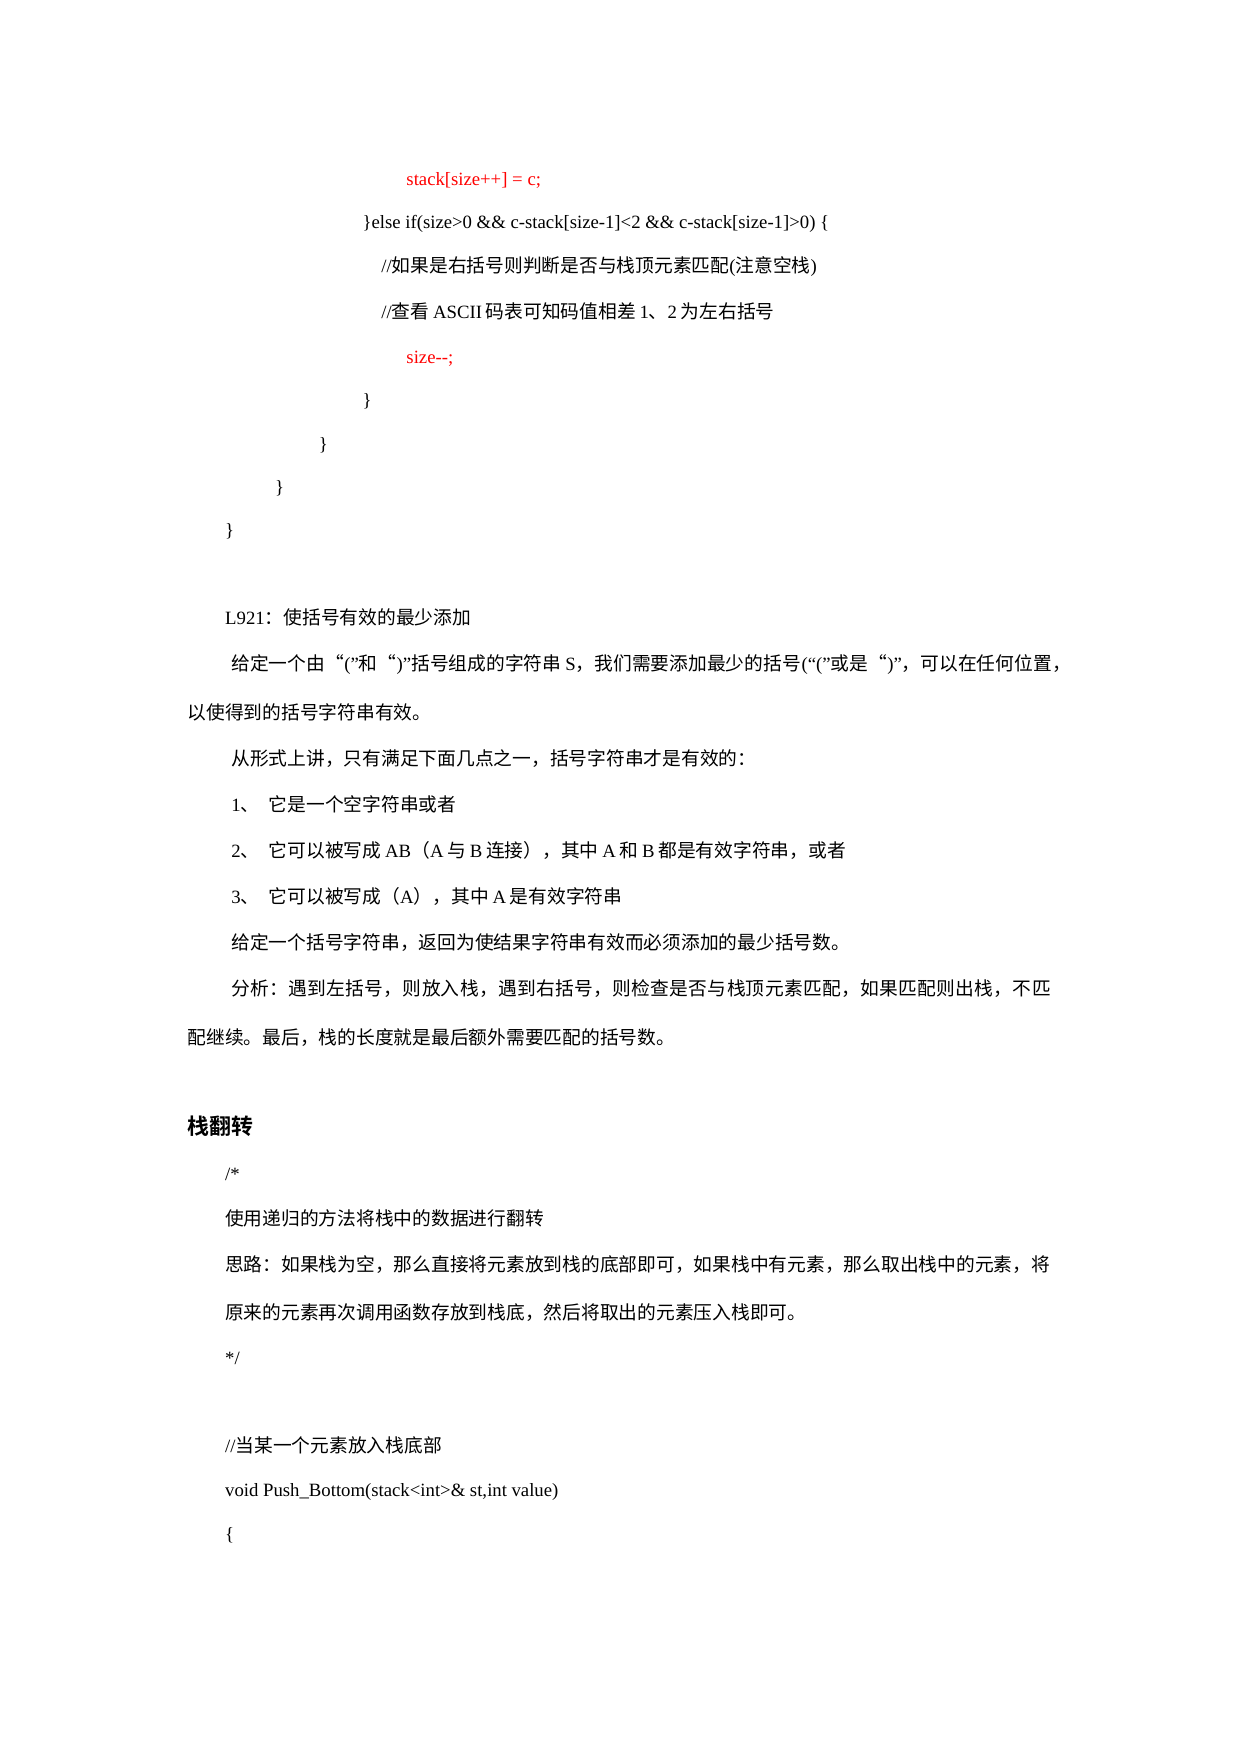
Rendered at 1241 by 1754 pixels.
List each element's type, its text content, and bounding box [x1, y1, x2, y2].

text } [225, 427, 1053, 459]
text } [225, 513, 1053, 546]
text */ [225, 1341, 1053, 1374]
text L921：使括号有效的最少添加 [225, 600, 1053, 632]
text { [225, 1517, 1053, 1549]
text } [225, 384, 1053, 416]
list 它可以被写成（A），其中A是有效字符串 [231, 879, 1053, 911]
text size--; [225, 341, 1053, 373]
text 从形式上讲，只有满足下面几点之一，括号字符串才是有效的： [187, 741, 1053, 773]
text 给定一个由“(”和“)”括号组成的字符串S，我们需要添加最少的括号(“(”或是“)”，可以在任何位置，以使得到的括号字符串有效。 [187, 646, 1053, 727]
list 它是一个空字符串或者 [231, 787, 1053, 819]
text }else if(size>0 && c-stack[size-1]<2 && c-stack[size-1]>0) { [225, 205, 1053, 238]
text //如果是右括号则判断是否与栈顶元素匹配(注意空栈) [337, 248, 1053, 281]
text /* [225, 1157, 1053, 1190]
text } [225, 470, 1053, 503]
text //查看ASCII码表可知码值相差1、2为左右括号 [337, 294, 1053, 327]
subtitle 栈翻转 [187, 1109, 1053, 1141]
text 给定一个括号字符串，返回为使结果字符串有效而必须添加的最少括号数。 [231, 925, 1053, 957]
text void Push_Bottom(stack<int>& st,int value) [225, 1474, 1053, 1506]
text 使用递归的方法将栈中的数据进行翻转 [225, 1201, 1053, 1233]
text stack[size++] = c; [225, 162, 1053, 194]
text 思路：如果栈为空，那么直接将元素放到栈的底部即可，如果栈中有元素，那么取出栈中的元素，将原来的元素再次调用函数存放到栈底，然后将取出的元素压入栈即可。 [225, 1247, 1053, 1328]
list 它可以被写成AB（A与B连接），其中A和B都是有效字符串，或者 [231, 833, 1053, 865]
text 分析：遇到左括号，则放入栈，遇到右括号，则检查是否与栈顶元素匹配，如果匹配则出栈，不匹配继续。最后，栈的长度就是最后额外需要匹配的括号数。 [187, 971, 1053, 1052]
text //当某一个元素放入栈底部 [225, 1428, 1053, 1460]
